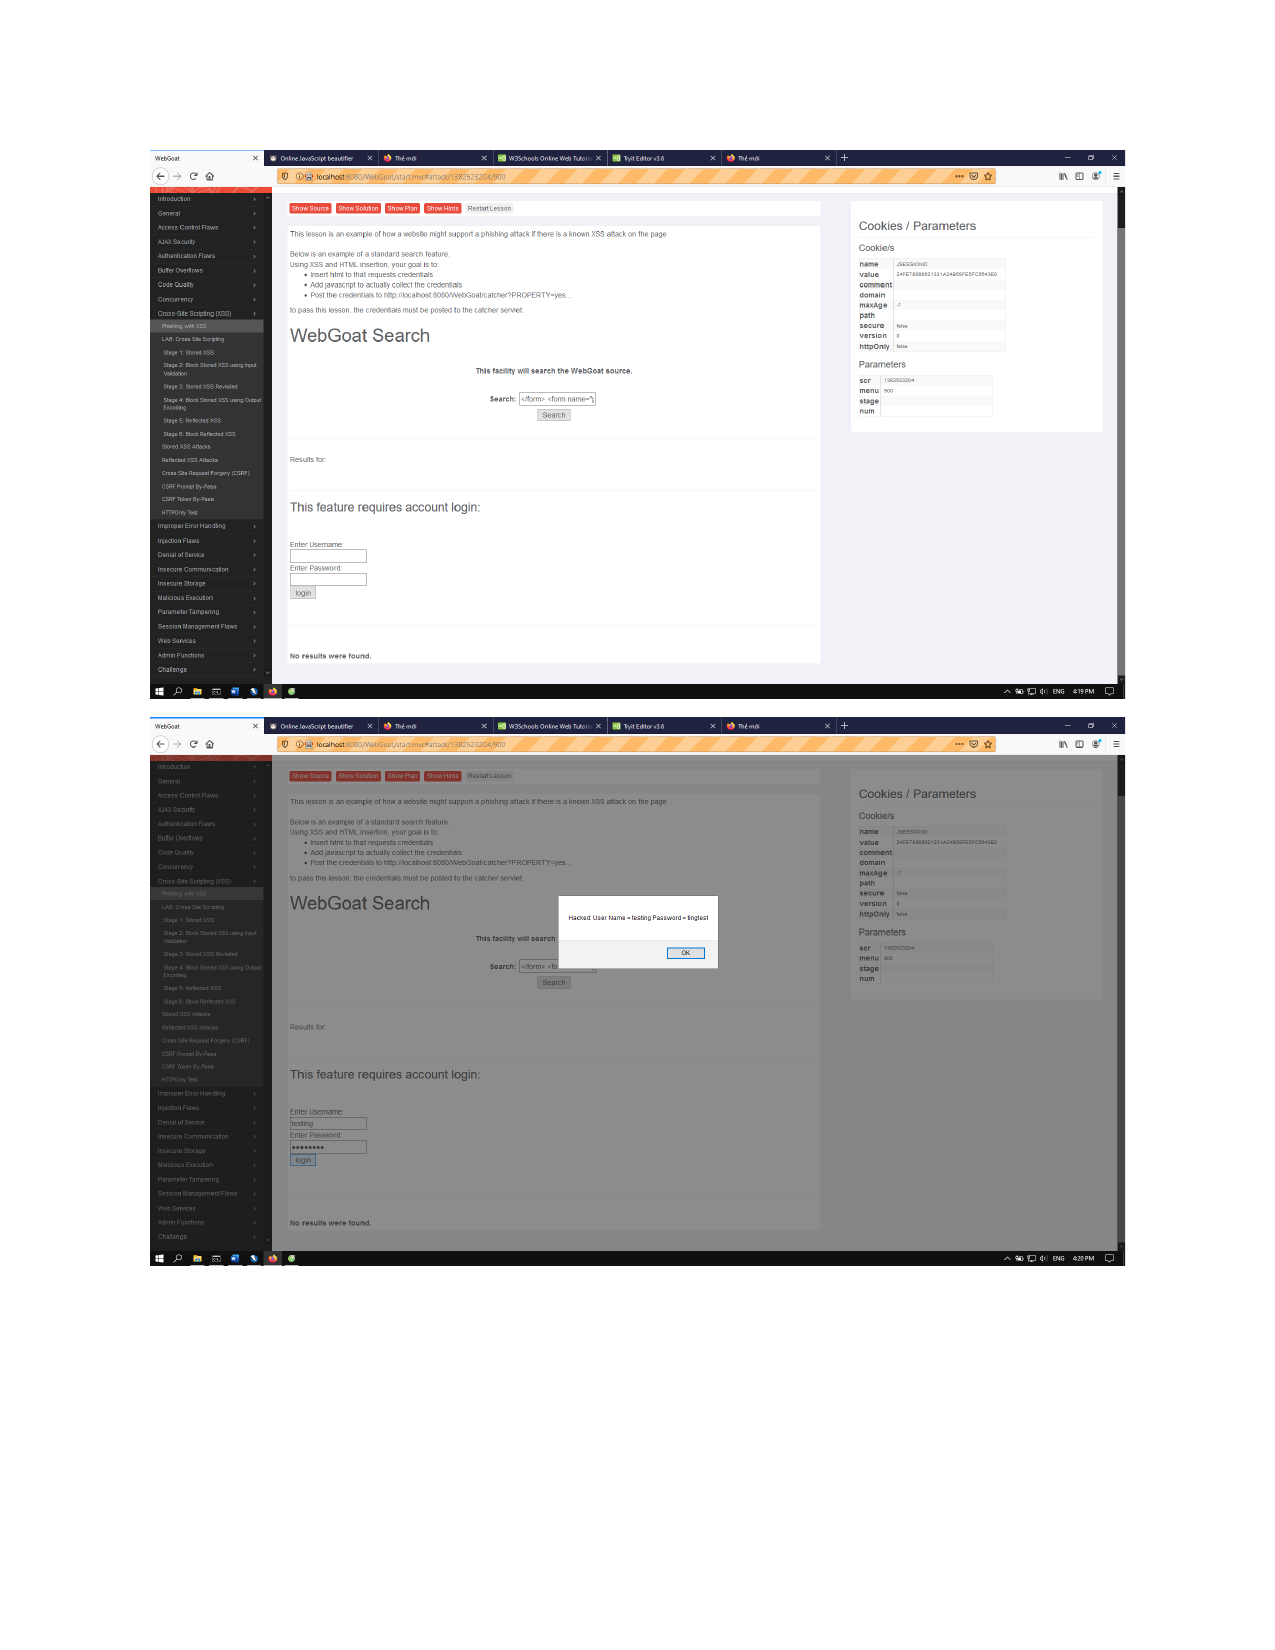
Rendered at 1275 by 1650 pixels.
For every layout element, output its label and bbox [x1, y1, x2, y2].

picture [150, 150, 1125, 699]
picture [150, 717, 1125, 1266]
